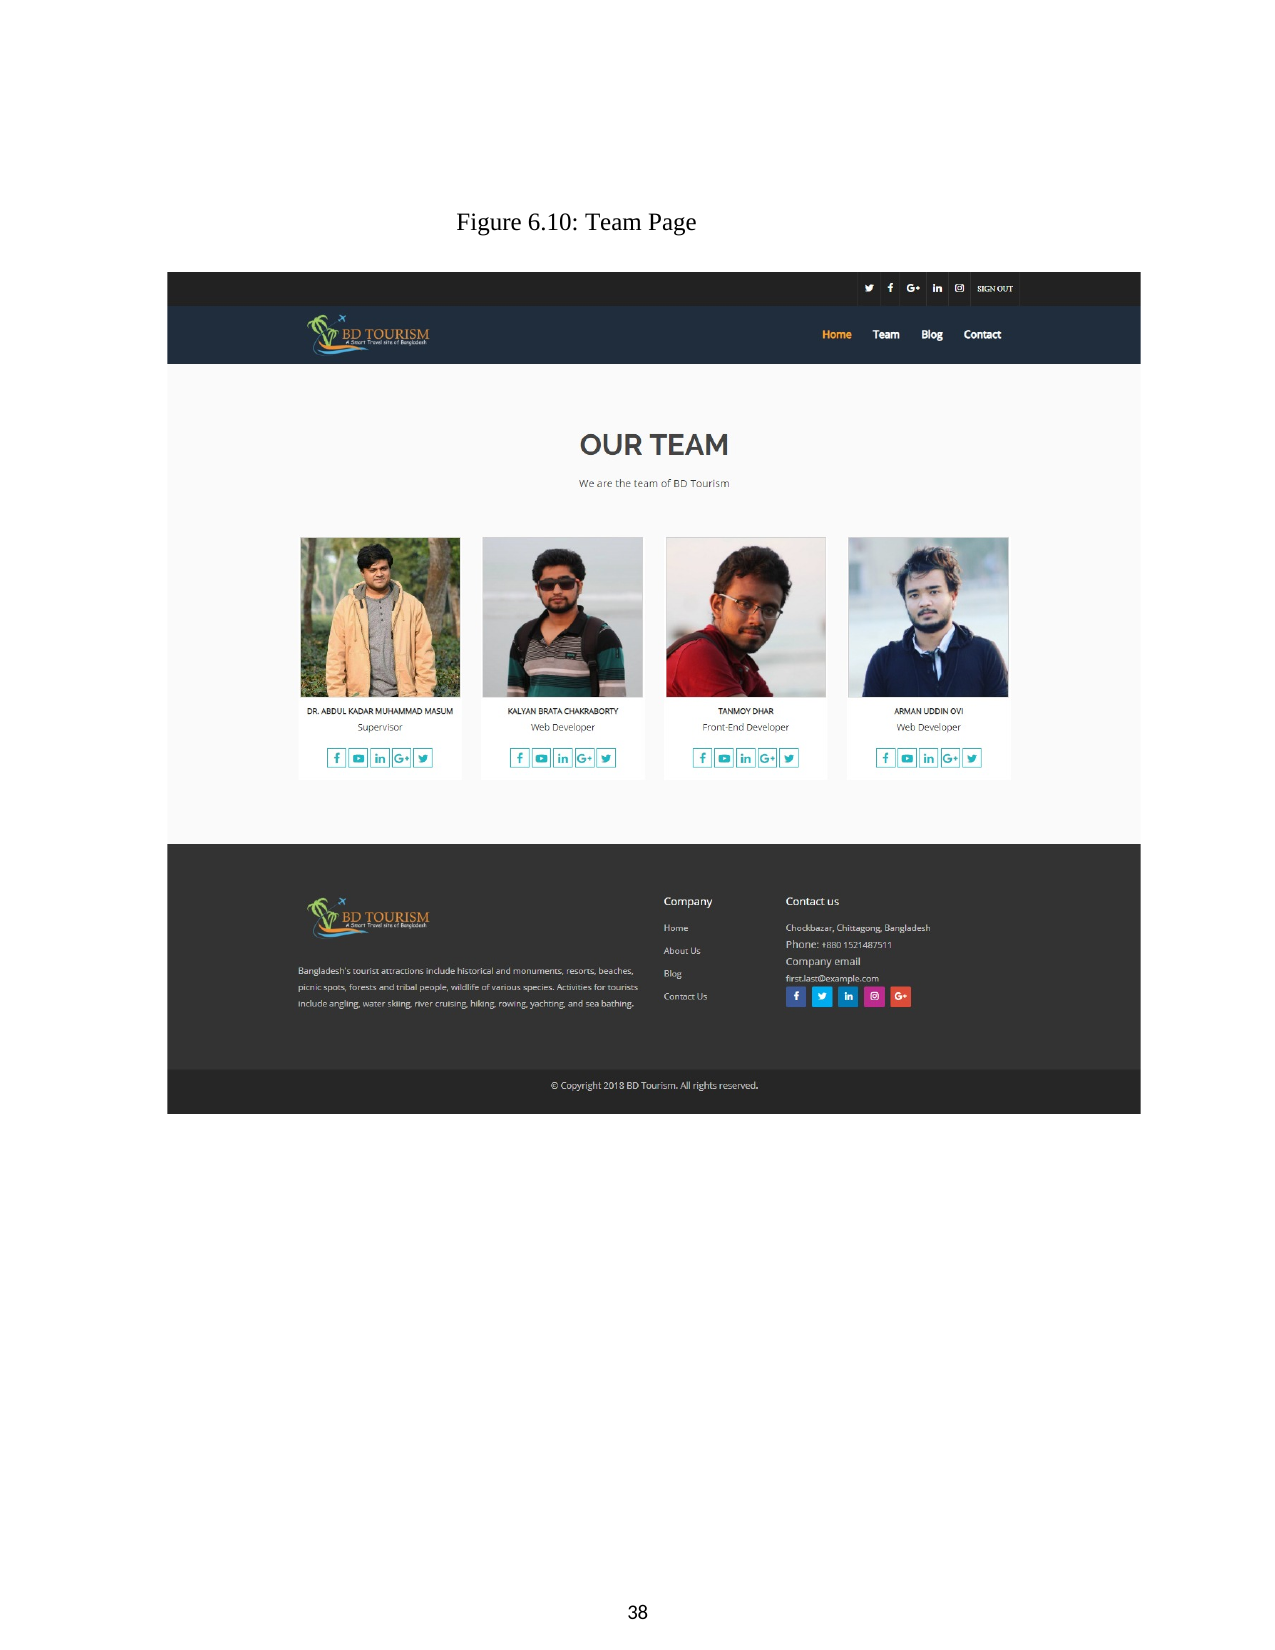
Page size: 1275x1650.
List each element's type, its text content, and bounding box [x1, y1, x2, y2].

text Figure 6.10: Team Page [150, 207, 1125, 236]
picture [167, 272, 1141, 1114]
